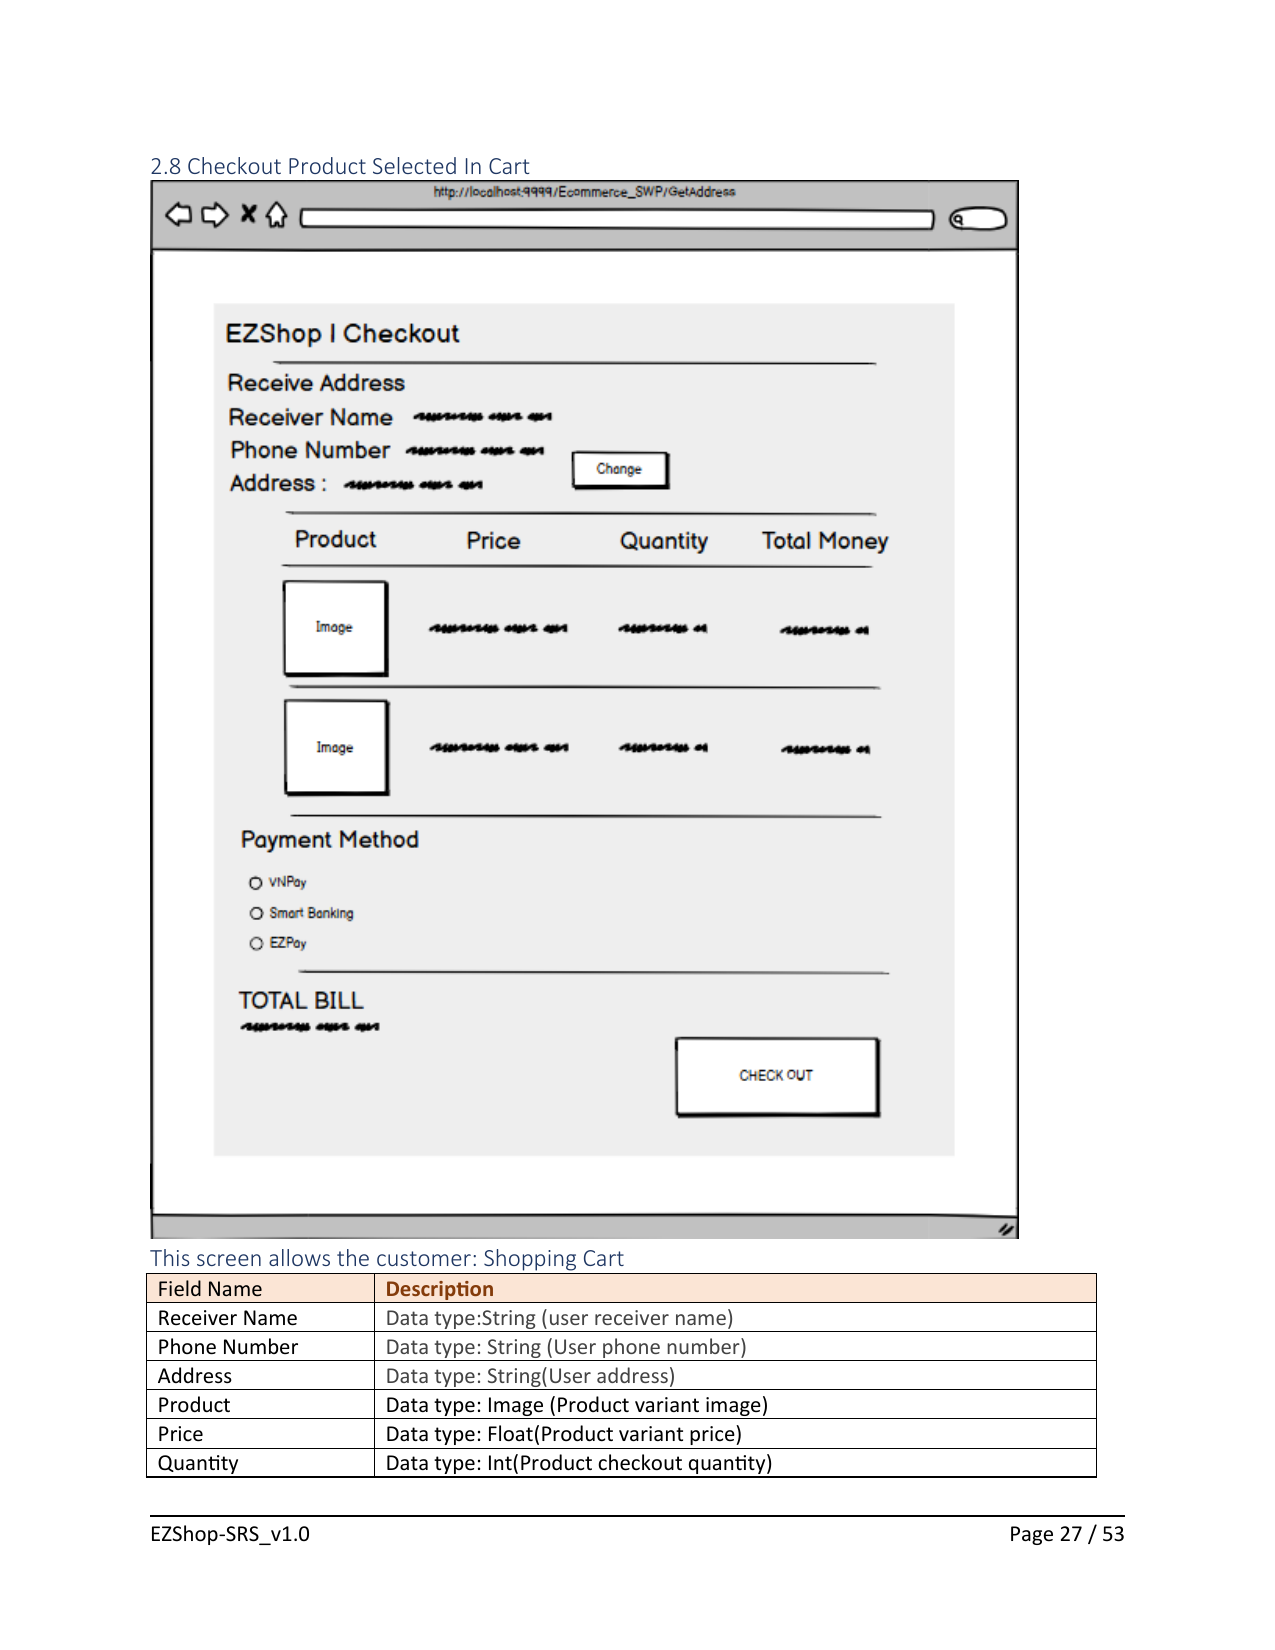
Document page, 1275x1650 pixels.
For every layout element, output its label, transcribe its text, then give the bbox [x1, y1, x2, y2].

subtitle 2.8 Checkout Product Selected In Cart [150, 150, 1125, 181]
picture [150, 180, 1019, 1239]
